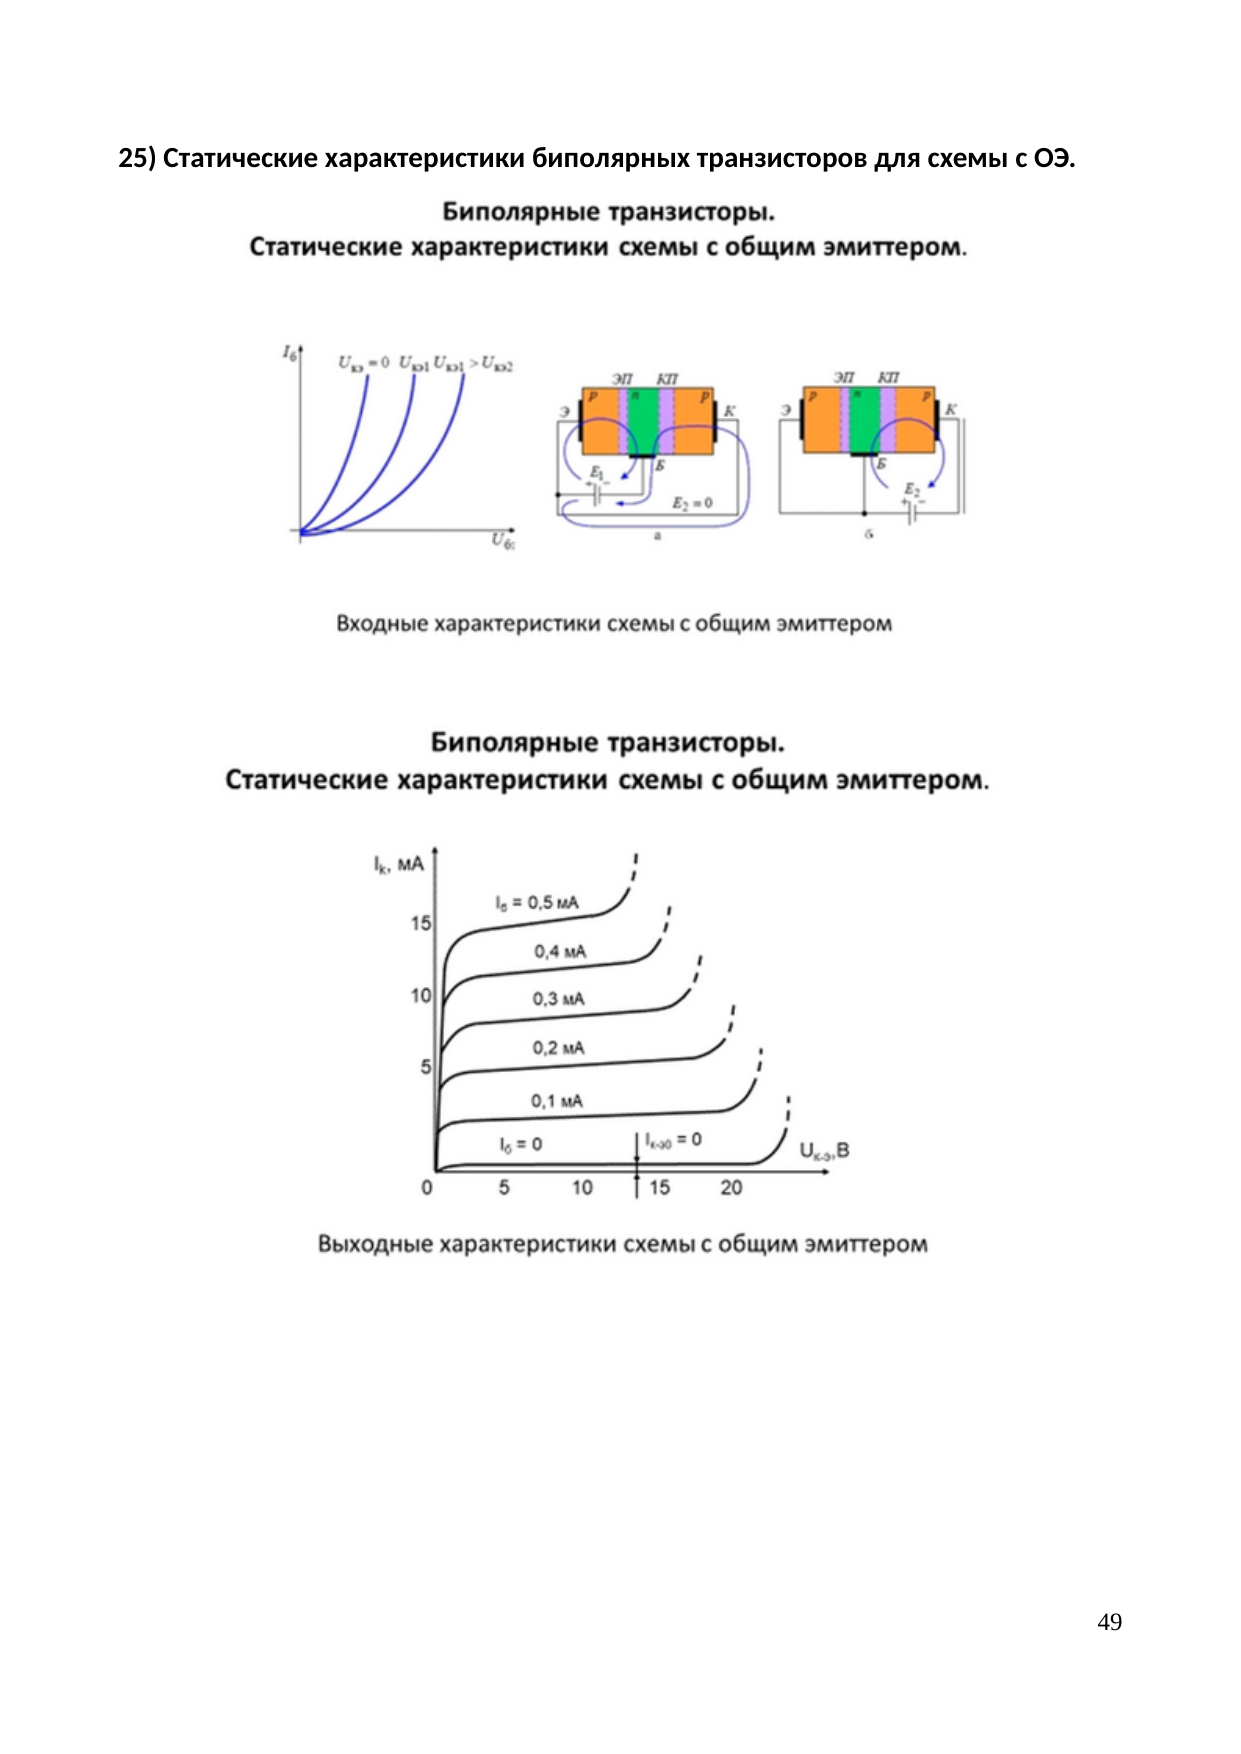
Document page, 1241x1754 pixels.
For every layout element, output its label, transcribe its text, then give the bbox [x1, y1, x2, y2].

picture [228, 187, 1012, 653]
picture [203, 715, 1037, 1274]
subtitle 25) Статические характеристики биполярных транзисторов для схемы с ОЭ. [118, 139, 1122, 174]
